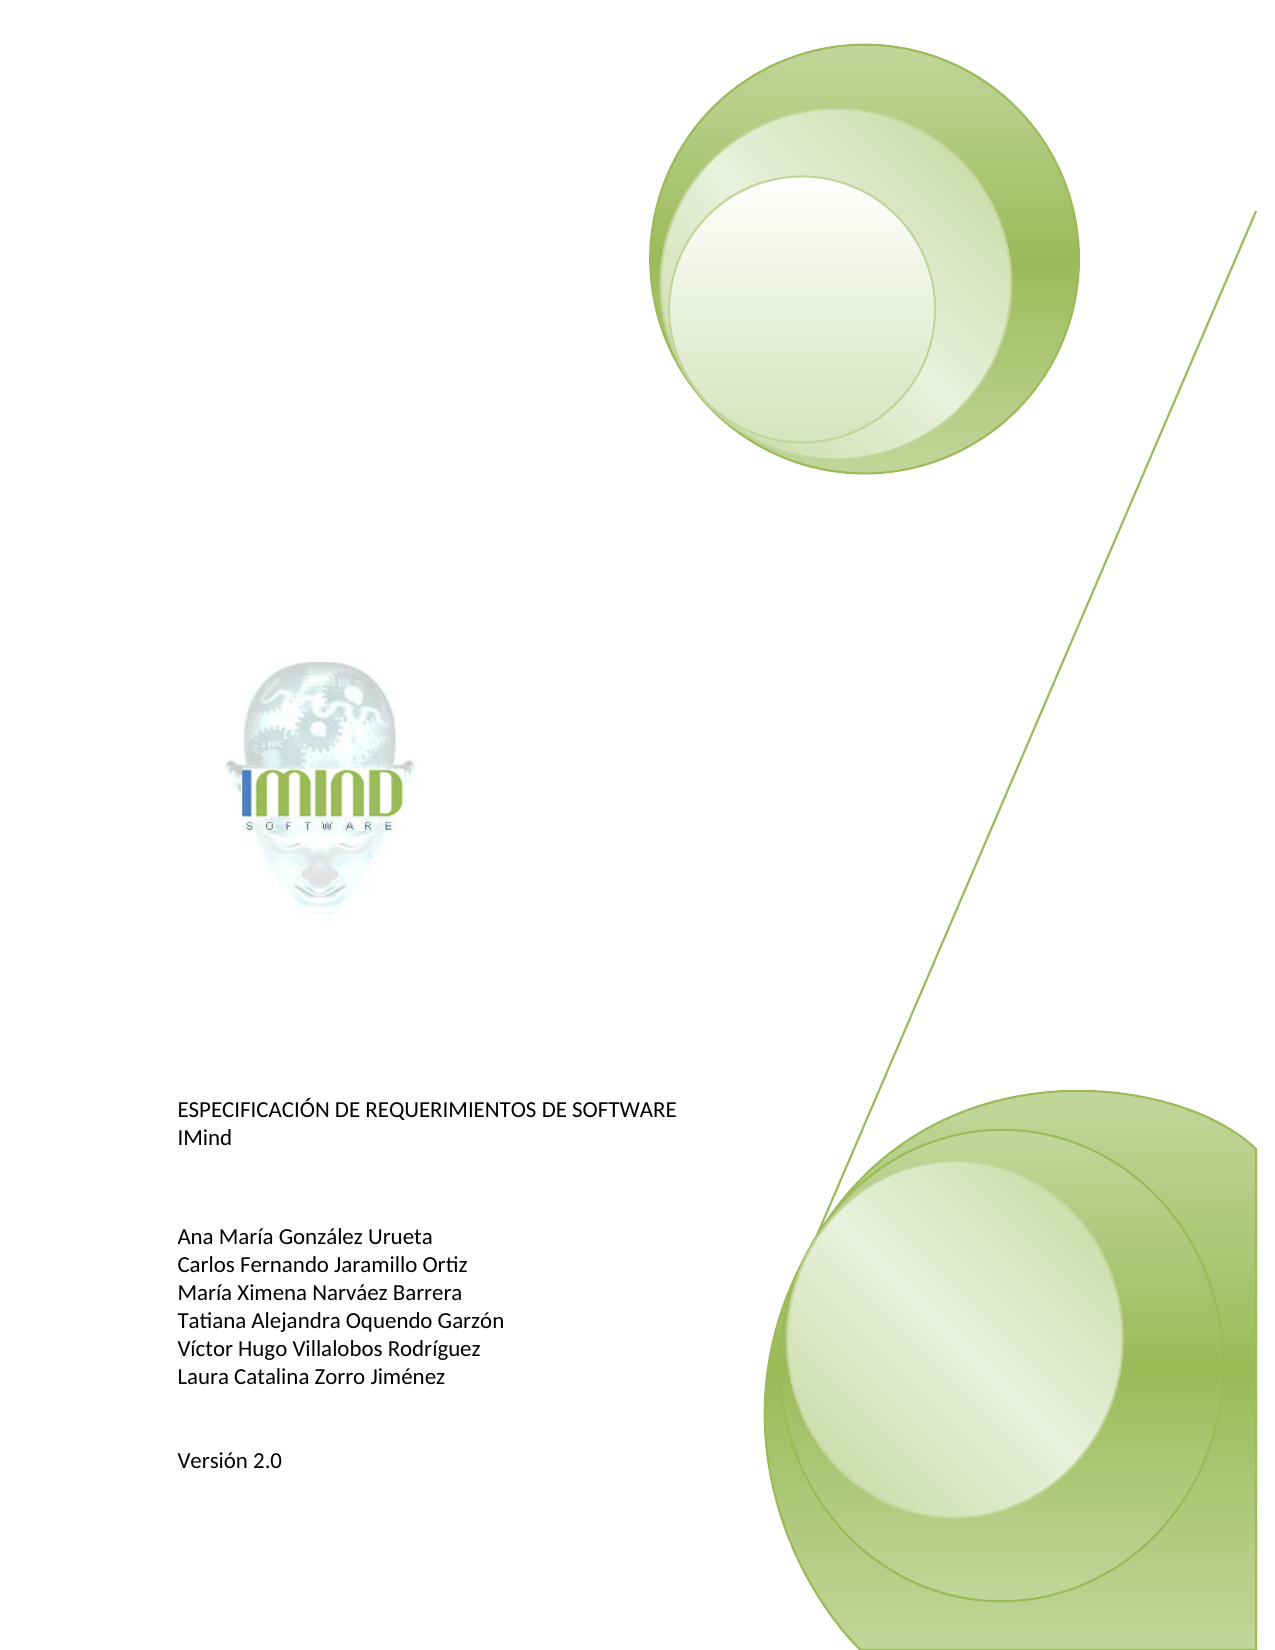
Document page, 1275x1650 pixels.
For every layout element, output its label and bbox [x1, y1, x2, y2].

picture [224, 662, 429, 924]
